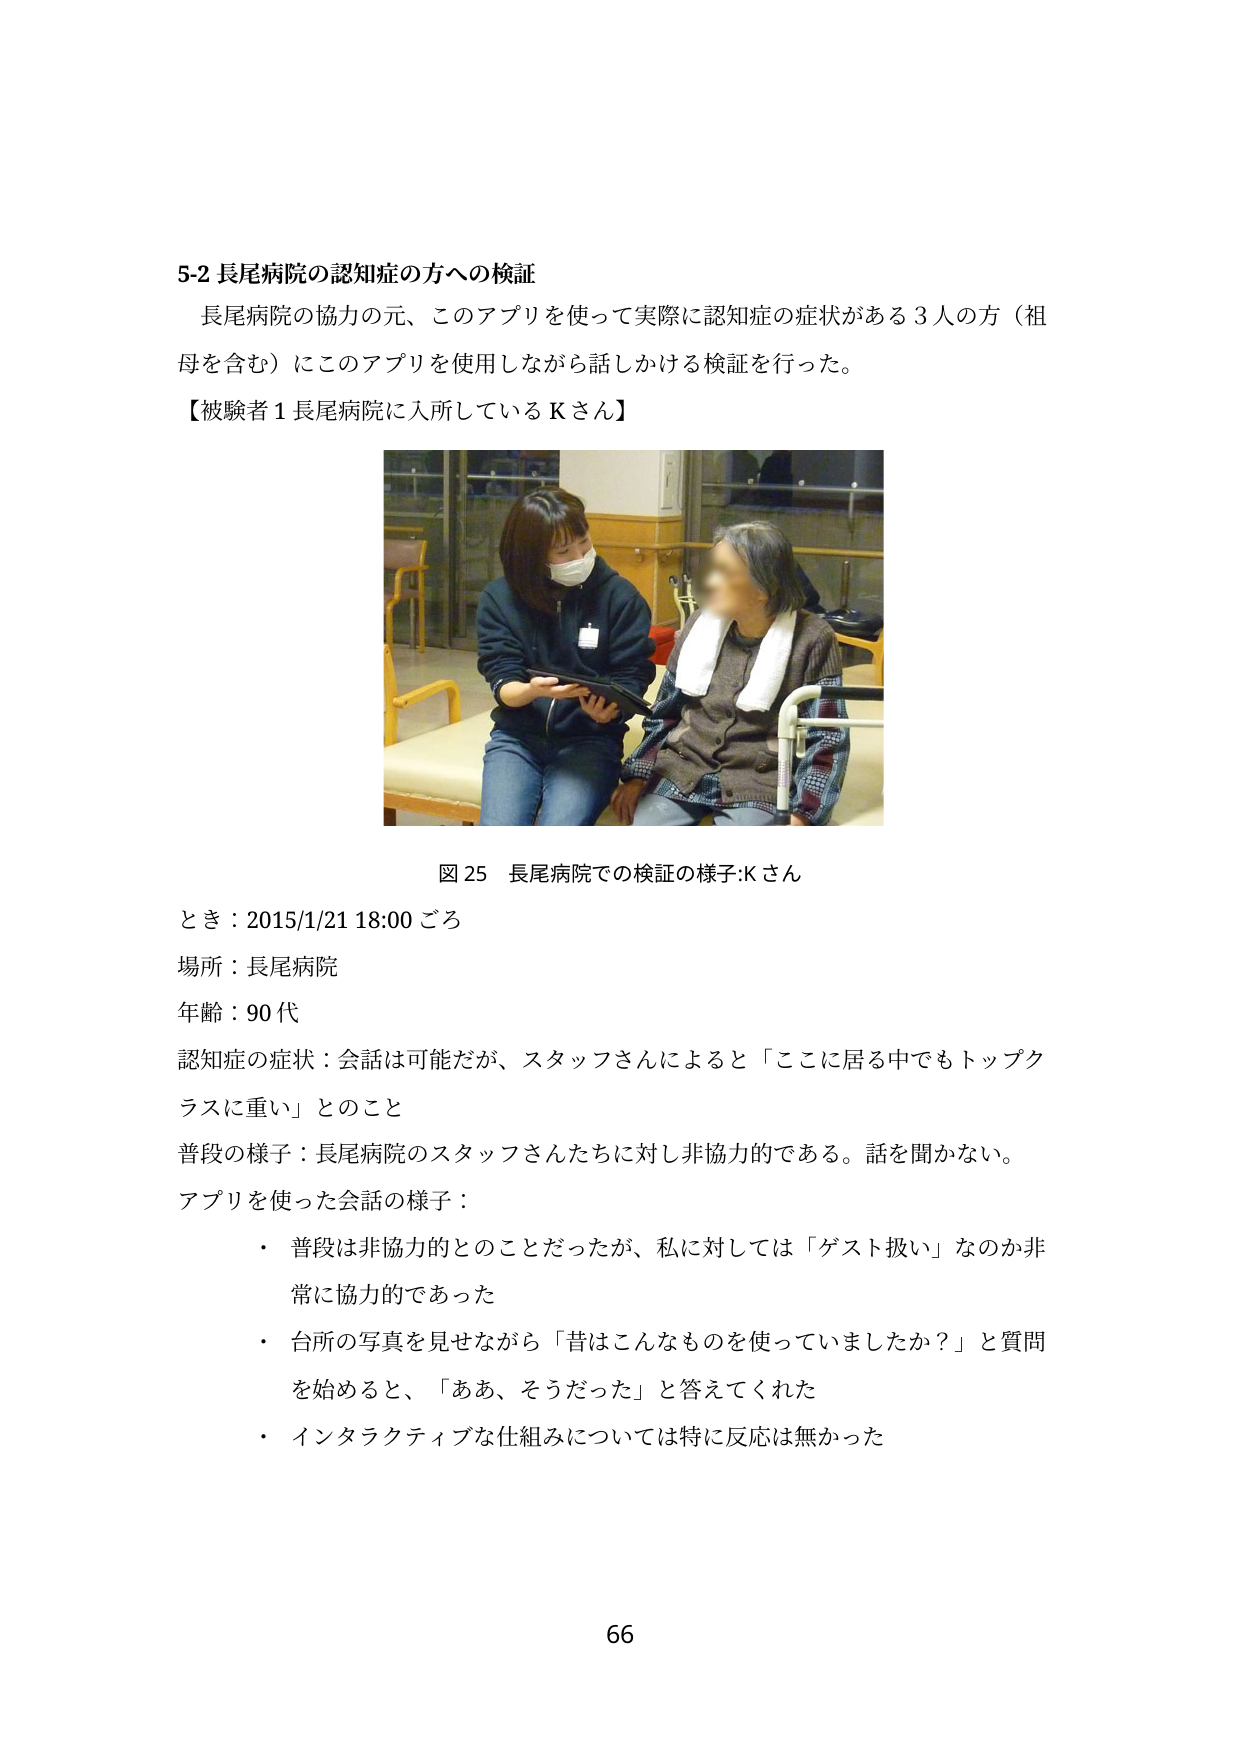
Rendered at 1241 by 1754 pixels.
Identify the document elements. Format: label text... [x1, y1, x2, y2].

text 場所：長尾病院 [177, 944, 1063, 986]
picture [383, 450, 884, 826]
text 5-2 長尾病院の認知症の方への検証 [177, 252, 1063, 294]
list インタラクティブな仕組みについては特に反応は無かった [252, 1414, 1063, 1456]
list 普段は非協力的とのことだったが、私に対しては「ゲスト扱い」なのか非常に協力的であった [252, 1225, 1063, 1315]
text 【被験者1 長尾病院に入所しているKさん】 [177, 388, 1063, 430]
list 台所の写真を見せながら「昔はこんなものを使っていましたか？」と質問を始めると、「ああ、そうだった」と答えてくれた [252, 1320, 1063, 1409]
text 認知症の症状：会話は可能だが、スタッフさんによると「ここに居る中でもトップクラスに重い」とのこと [177, 1038, 1063, 1127]
text 図25 長尾病院での検証の様子:Kさん [177, 852, 1063, 893]
text 普段の様子：長尾病院のスタッフさんたちに対し非協力的である。話を聞かない。 [177, 1132, 1063, 1174]
text とき：2015/1/21 18:00ごろ [177, 898, 1063, 940]
text 年齢：90代 [177, 991, 1063, 1033]
text アプリを使った会話の様子： [177, 1179, 1063, 1220]
text 長尾病院の協力の元、このアプリを使って実際に認知症の症状がある３人の方（祖母を含む）にこのアプリを使用しながら話しかける検証を行った。 [177, 294, 1063, 383]
